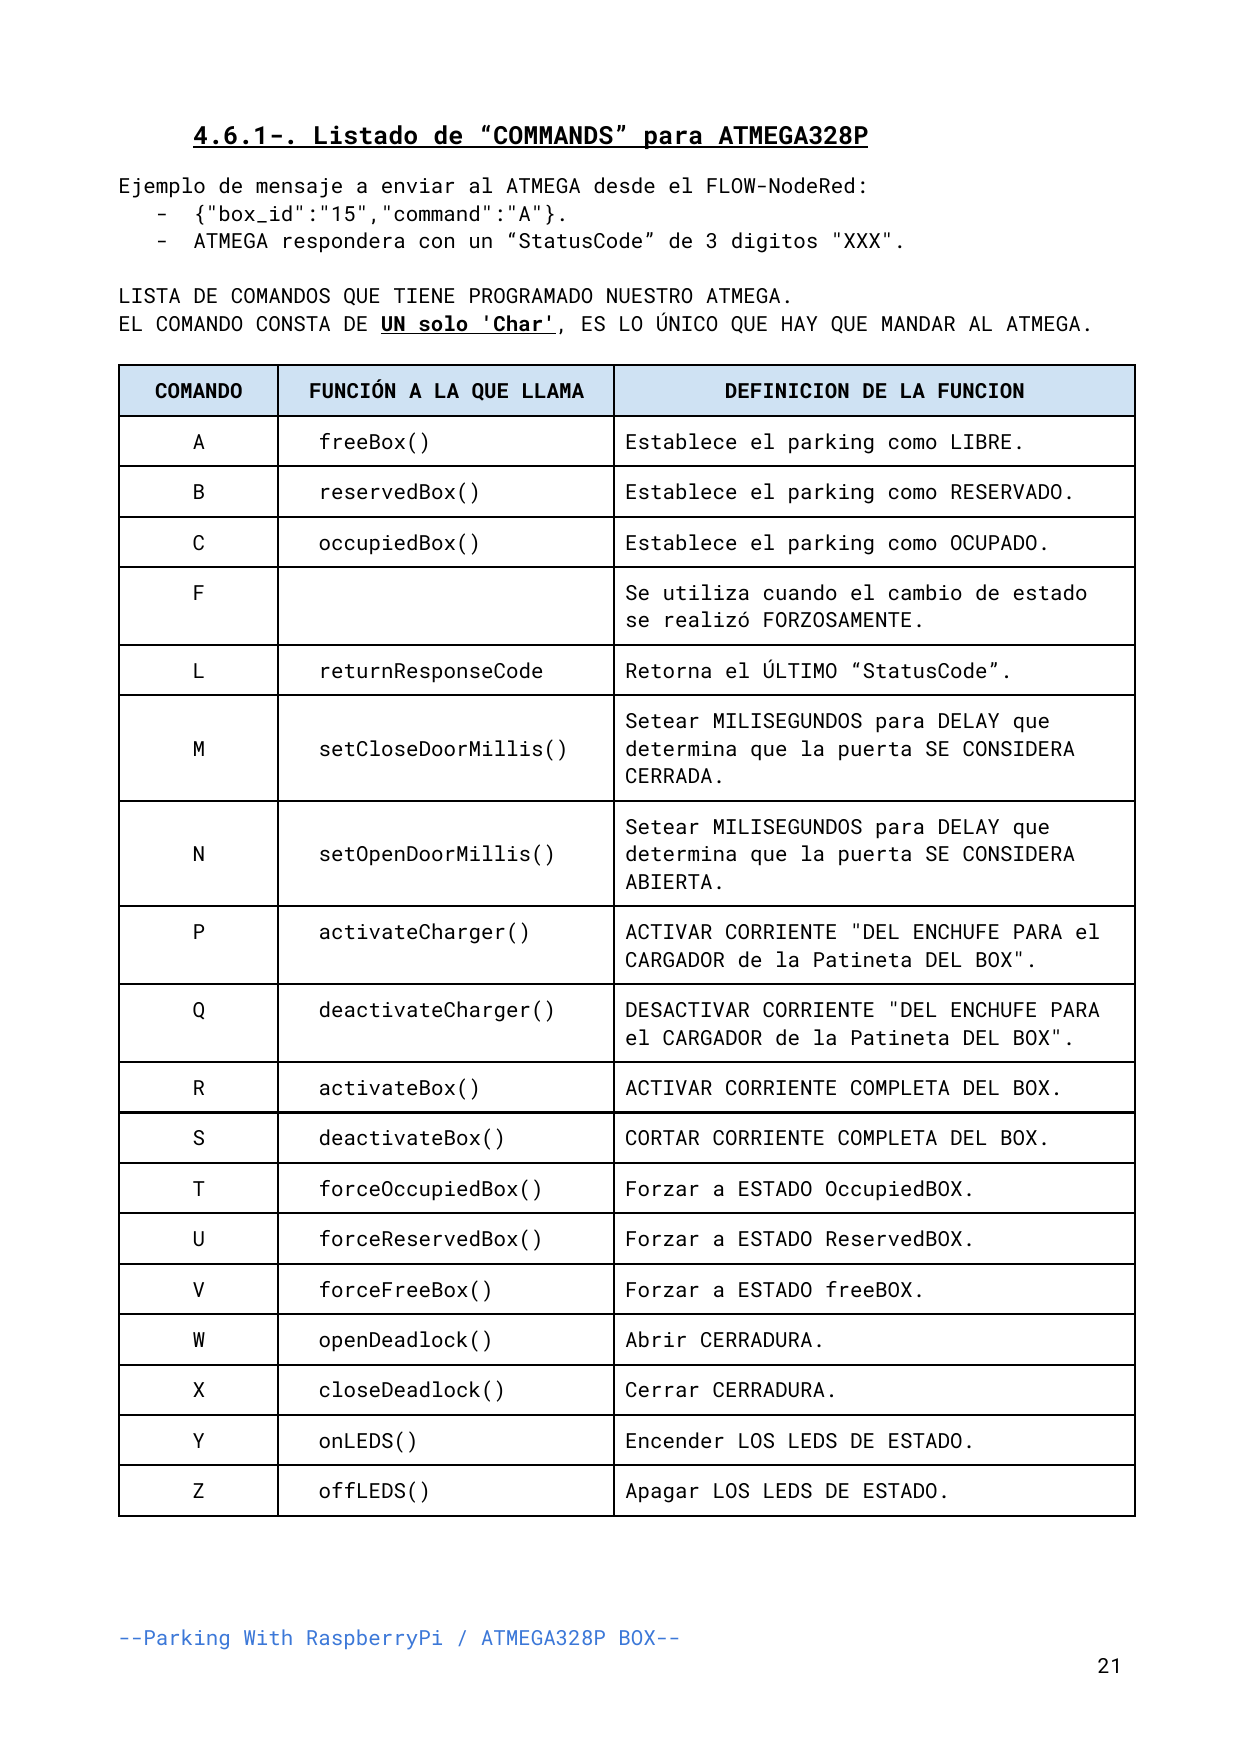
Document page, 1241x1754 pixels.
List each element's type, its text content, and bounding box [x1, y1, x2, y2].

table_header FUNCIÓN A LA QUE LLAMA [279, 366, 613, 415]
table_cell L [120, 646, 277, 694]
list ATMEGA respondera con un “StatusCode” de 3 digitos "XXX". [156, 227, 1122, 254]
table_cell Forzar a ESTADO freeBOX. [615, 1265, 1134, 1313]
table_cell Abrir CERRADURA. [615, 1315, 1134, 1363]
table_cell Establece el parking como OCUPADO. [615, 518, 1134, 566]
table_cell openDeadlock() [279, 1315, 613, 1363]
table_cell Encender LOS LEDS DE ESTADO. [615, 1416, 1134, 1464]
table_cell Apagar LOS LEDS DE ESTADO. [615, 1466, 1134, 1515]
table_cell reservedBox() [279, 467, 613, 516]
table_cell T [120, 1164, 277, 1212]
table_cell Forzar a ESTADO OccupiedBOX. [615, 1164, 1134, 1212]
table_cell F [120, 568, 277, 644]
table_cell V [120, 1265, 277, 1313]
table_cell S [120, 1114, 277, 1162]
table_cell W [120, 1315, 277, 1363]
table_cell Y [120, 1416, 277, 1464]
table_cell Se utiliza cuando el cambio de estado se realizó FORZOSAMENTE. [615, 568, 1134, 644]
table_cell R [120, 1063, 277, 1111]
table_cell B [120, 467, 277, 516]
table_cell U [120, 1214, 277, 1263]
table_cell closeDeadlock() [279, 1366, 613, 1414]
table_cell P [120, 907, 277, 983]
table_cell returnResponseCode [279, 646, 613, 694]
table_cell M [120, 696, 277, 800]
table_cell ACTIVAR CORRIENTE COMPLETA DEL BOX. [615, 1063, 1134, 1111]
table_cell activateCharger() [279, 907, 613, 983]
table_cell Setear MILISEGUNDOS para DELAY que determina que la puerta SE CONSIDERA ABIERTA. [615, 802, 1134, 905]
table_cell setCloseDoorMillis() [279, 696, 613, 800]
subtitle 4.6.1-. Listado de “COMMANDS” para ATMEGA328P [118, 118, 1122, 151]
table_cell deactivateBox() [279, 1114, 613, 1162]
table_cell Establece el parking como LIBRE. [615, 417, 1134, 465]
table_cell forceReservedBox() [279, 1214, 613, 1263]
table_header COMANDO [120, 366, 277, 415]
table_cell activateBox() [279, 1063, 613, 1111]
text LISTA DE COMANDOS QUE TIENE PROGRAMADO NUESTRO ATMEGA. [118, 282, 1122, 309]
table_cell Forzar a ESTADO ReservedBOX. [615, 1214, 1134, 1263]
table_cell deactivateCharger() [279, 985, 613, 1061]
table_cell [279, 568, 613, 644]
table_cell C [120, 518, 277, 566]
table_cell DESACTIVAR CORRIENTE "DEL ENCHUFE PARA el CARGADOR de la Patineta DEL BOX". [615, 985, 1134, 1061]
table_cell freeBox() [279, 417, 613, 465]
table_cell Z [120, 1466, 277, 1515]
table_cell Setear MILISEGUNDOS para DELAY que determina que la puerta SE CONSIDERA CERRADA. [615, 696, 1134, 800]
table_cell Cerrar CERRADURA. [615, 1366, 1134, 1414]
table_cell A [120, 417, 277, 465]
text EL COMANDO CONSTA DE UN solo 'Char', ES LO ÚNICO QUE HAY QUE MANDAR AL ATMEGA. [118, 309, 1122, 337]
table_cell X [120, 1366, 277, 1414]
table_cell Retorna el ÚLTIMO “StatusCode”. [615, 646, 1134, 694]
table_cell forceFreeBox() [279, 1265, 613, 1313]
table_cell ACTIVAR CORRIENTE "DEL ENCHUFE PARA el CARGADOR de la Patineta DEL BOX". [615, 907, 1134, 983]
table_header DEFINICION DE LA FUNCION [615, 366, 1134, 415]
table_cell Q [120, 985, 277, 1061]
table_cell setOpenDoorMillis() [279, 802, 613, 905]
table_cell onLEDS() [279, 1416, 613, 1464]
table_cell Establece el parking como RESERVADO. [615, 467, 1134, 516]
table_cell forceOccupiedBox() [279, 1164, 613, 1212]
table_cell occupiedBox() [279, 518, 613, 566]
list {"box_id":"15","command":"A"}. [156, 199, 1122, 227]
text Ejemplo de mensaje a enviar al ATMEGA desde el FLOW-NodeRed: [118, 172, 1122, 199]
table_cell CORTAR CORRIENTE COMPLETA DEL BOX. [615, 1114, 1134, 1162]
table_cell offLEDS() [279, 1466, 613, 1515]
table_cell N [120, 802, 277, 905]
